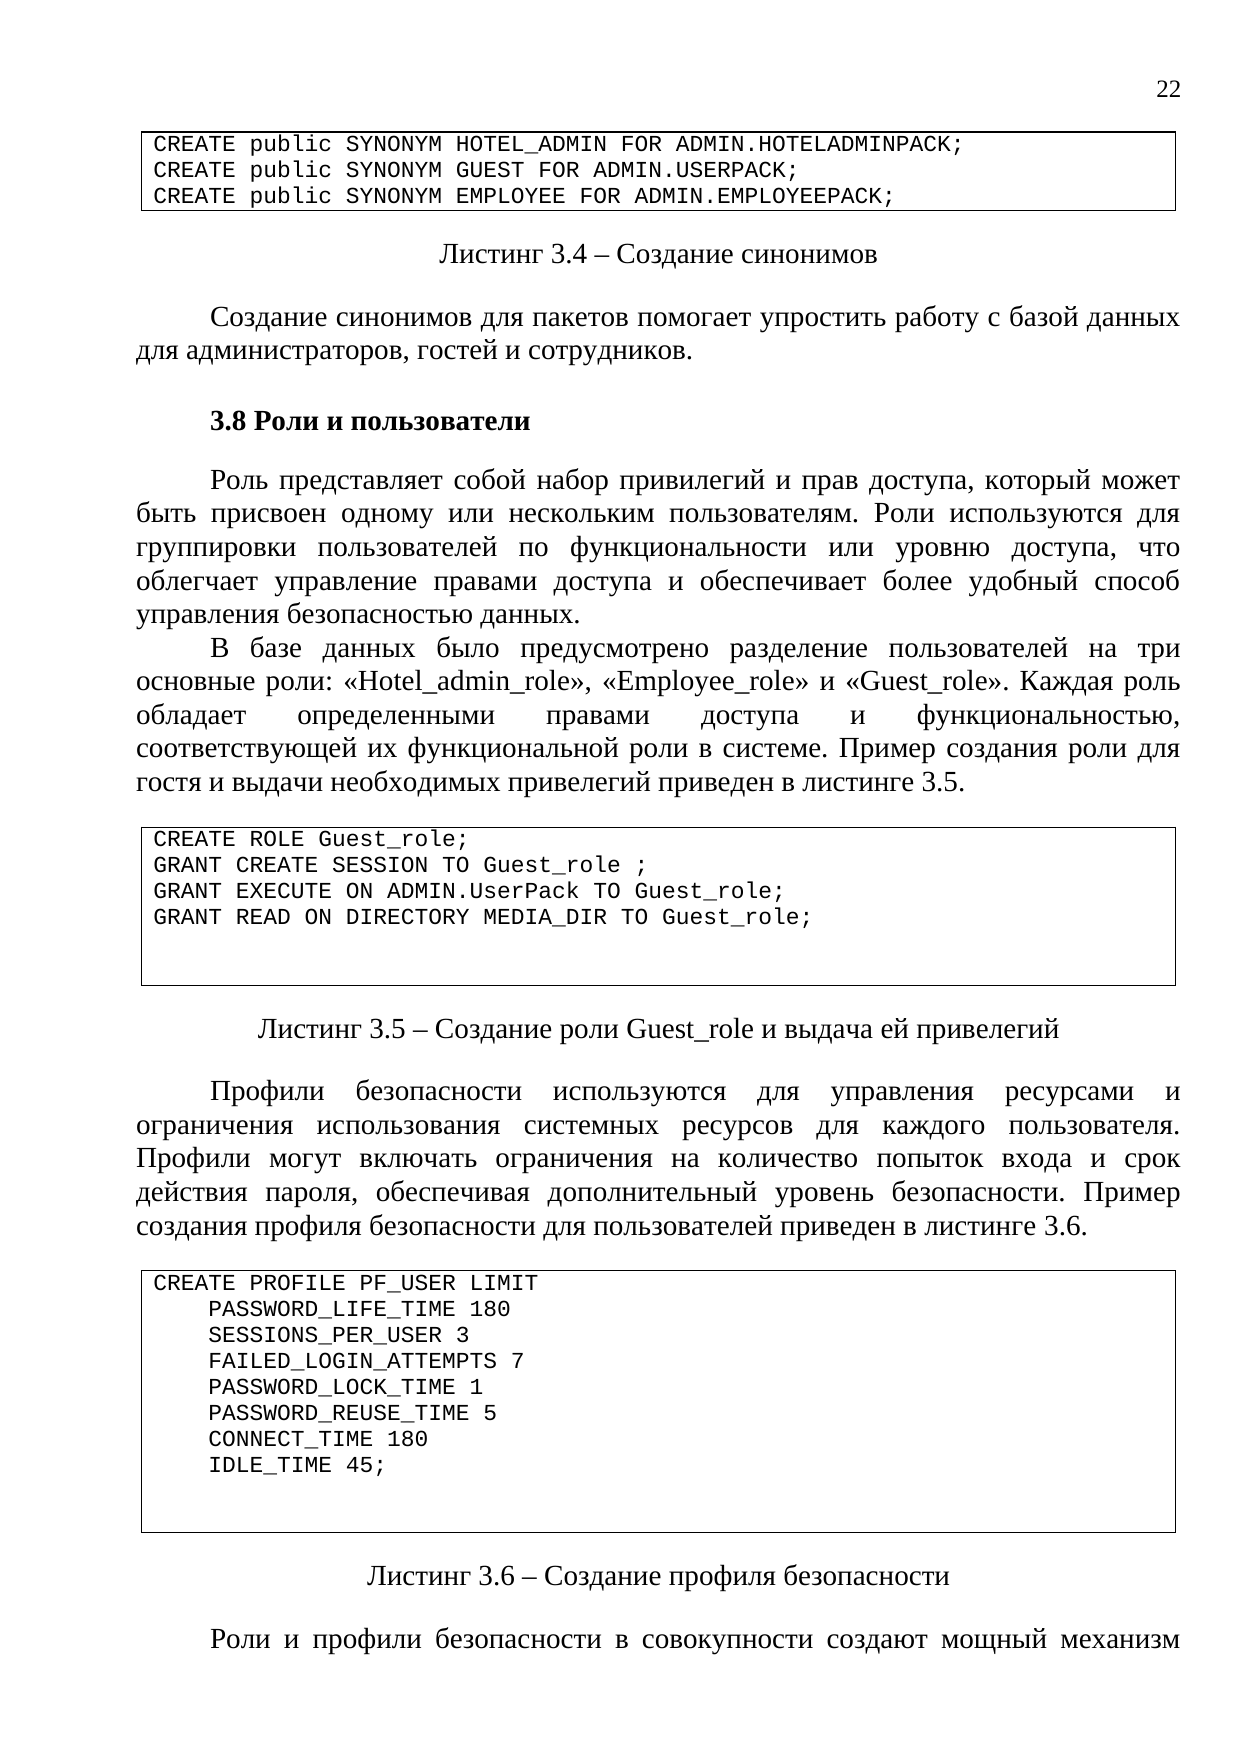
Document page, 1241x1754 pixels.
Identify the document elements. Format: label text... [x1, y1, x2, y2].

text Листинг 3.5 – Создание роли Guest_role и выдача ей привелегий [136, 1011, 1181, 1044]
table_header CREATE public SYNONYM HOTEL_ADMIN FOR ADMIN.HOTELADMINPACK; CREATE public SYNONYM GUEST FOR ADMIN.USERPACK; CREATE public SYNONYM EMPLOYEE FOR ADMIN.EMPLOYEEPACK; [142, 133, 1175, 210]
text В базе данных было предусмотрено разделение пользователей на три основные роли: «Hotel_admin_role», «Employee_role» и «Guest_role». Каждая роль обладает определенными правами доступа и функциональностью, соответствующей их функциональной роли в системе. Пример создания роли для гостя и выдачи необходимых привелегий приведен в листинге 3.5. [136, 630, 1181, 797]
text 3.8 Роли и пользователи [136, 403, 1181, 437]
text Создание синонимов для пакетов помогает упростить работу с базой данных для администраторов, гостей и сотрудников. [136, 299, 1181, 366]
text Листинг 3.6 – Создание профиля безопасности [136, 1558, 1181, 1592]
table_header CREATE PROFILE PF_USER LIMIT PASSWORD_LIFE_TIME 180 SESSIONS_PER_USER 3 FAILED_LOGIN_ATTEMPTS 7 PASSWORD_LOCK_TIME 1 PASSWORD_REUSE_TIME 5 CONNECT_TIME 180 IDLE_TIME 45; [142, 1271, 1175, 1532]
text Листинг 3.4 – Создание синонимов [136, 236, 1181, 270]
text Профили безопасности используются для управления ресурсами и ограничения использования системных ресурсов для каждого пользователя. Профили могут включать ограничения на количество попыток входа и срок действия пароля, обеспечивая дополнительный уровень безопасности. Пример создания профиля безопасности для пользователей приведен в листинге 3.6. [136, 1073, 1181, 1241]
table_header CREATE ROLE Guest_role; GRANT CREATE SESSION TO Guest_role ; GRANT EXECUTE ON ADMIN.UserPack TO Guest_role; GRANT READ ON DIRECTORY MEDIA_DIR TO Guest_role; [142, 828, 1175, 985]
text Роль представляет собой набор привилегий и прав доступа, который может быть присвоен одному или нескольким пользователям. Роли используются для группировки пользователей по функциональности или уровню доступа, что облегчает управление правами доступа и обеспечивает более удобный способ управления безопасностью данных. [136, 462, 1181, 630]
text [136, 1621, 1181, 1654]
